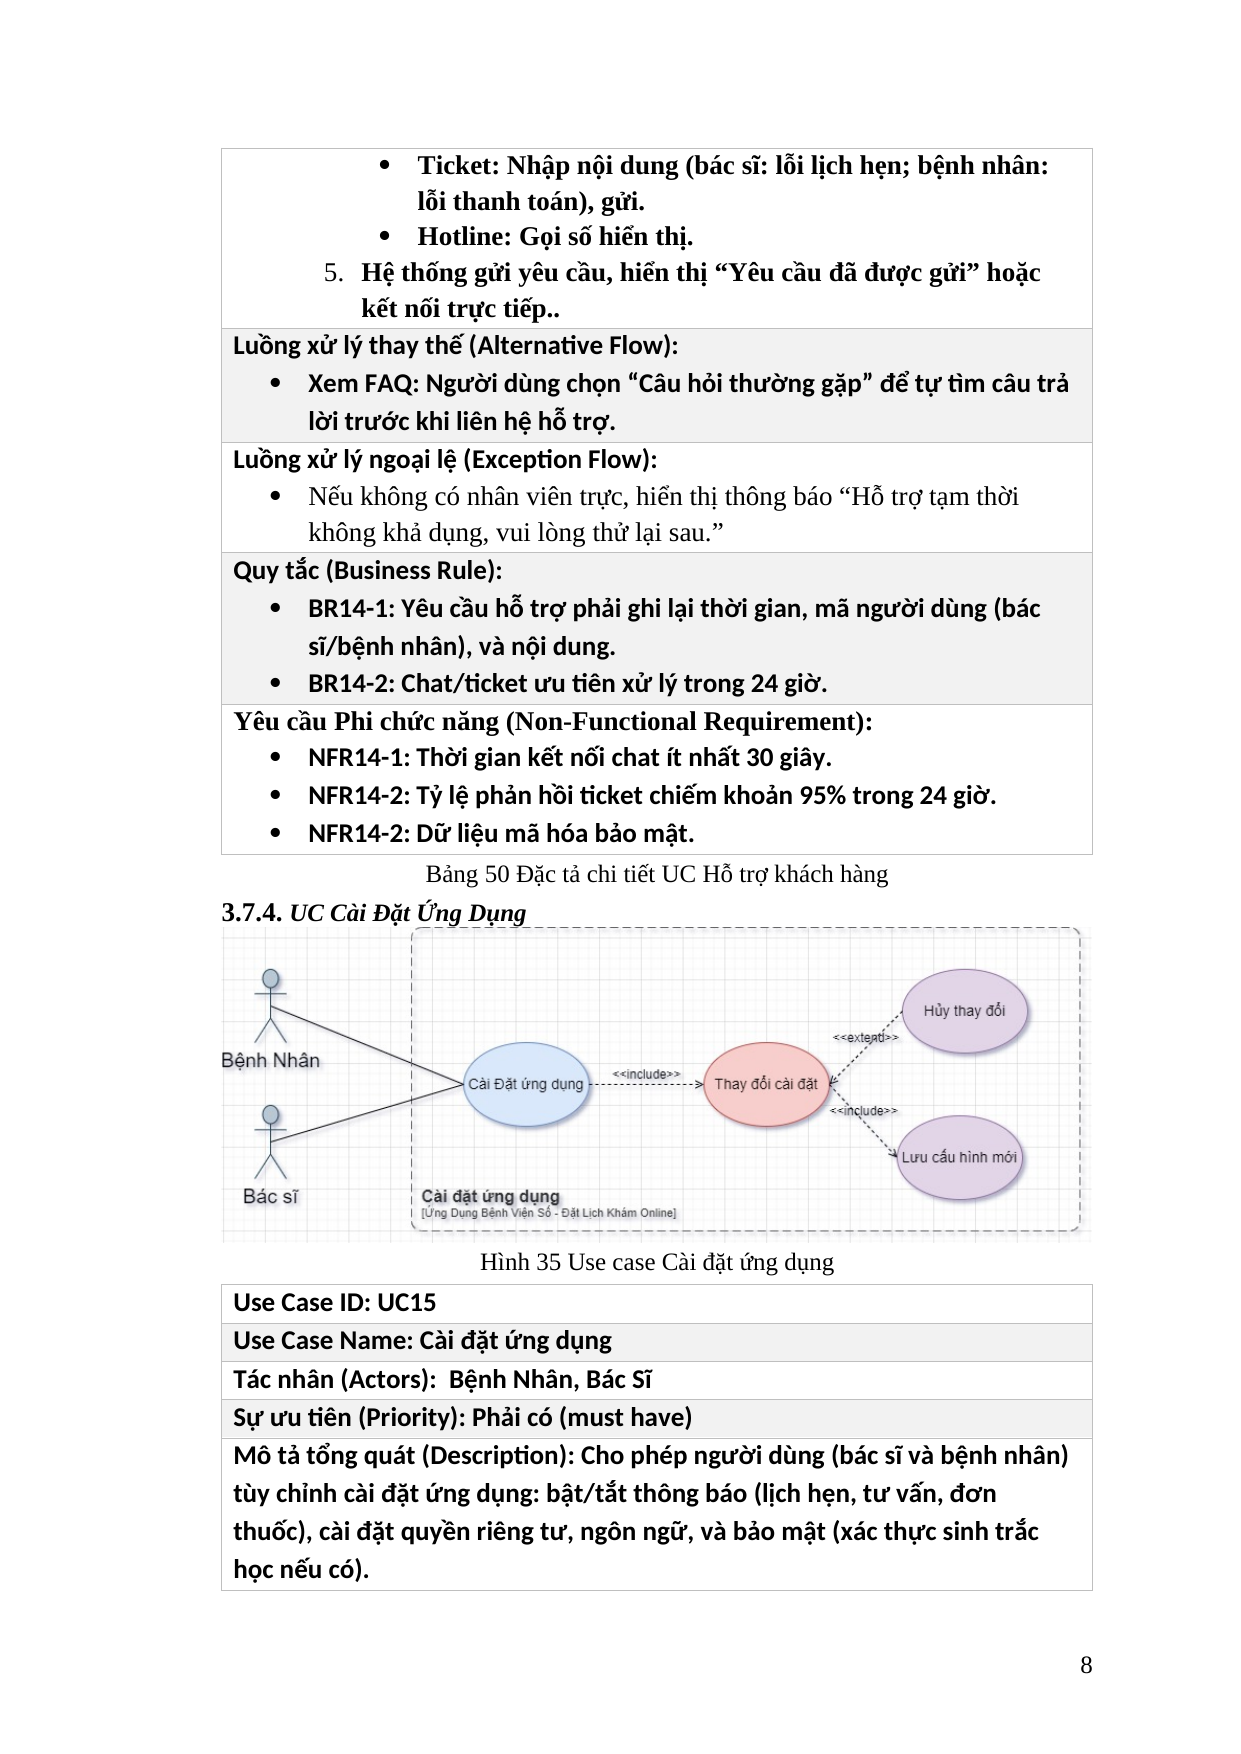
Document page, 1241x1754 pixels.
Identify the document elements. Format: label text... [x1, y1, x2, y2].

subtitle UC Cài Đặt Ứng Dụng [221, 896, 1092, 927]
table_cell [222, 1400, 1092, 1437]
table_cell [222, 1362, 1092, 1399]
text Bảng 50 Đặc tả chi tiết UC Hỗ trợ khách hàng [221, 859, 1092, 888]
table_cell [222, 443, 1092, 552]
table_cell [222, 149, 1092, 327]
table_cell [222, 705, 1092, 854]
picture [221, 927, 1092, 1243]
text Hình 35 Use case Cài đặt ứng dụng [221, 1247, 1092, 1276]
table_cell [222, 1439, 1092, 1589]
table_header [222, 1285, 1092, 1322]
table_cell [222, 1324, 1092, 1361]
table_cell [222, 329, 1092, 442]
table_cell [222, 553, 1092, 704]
